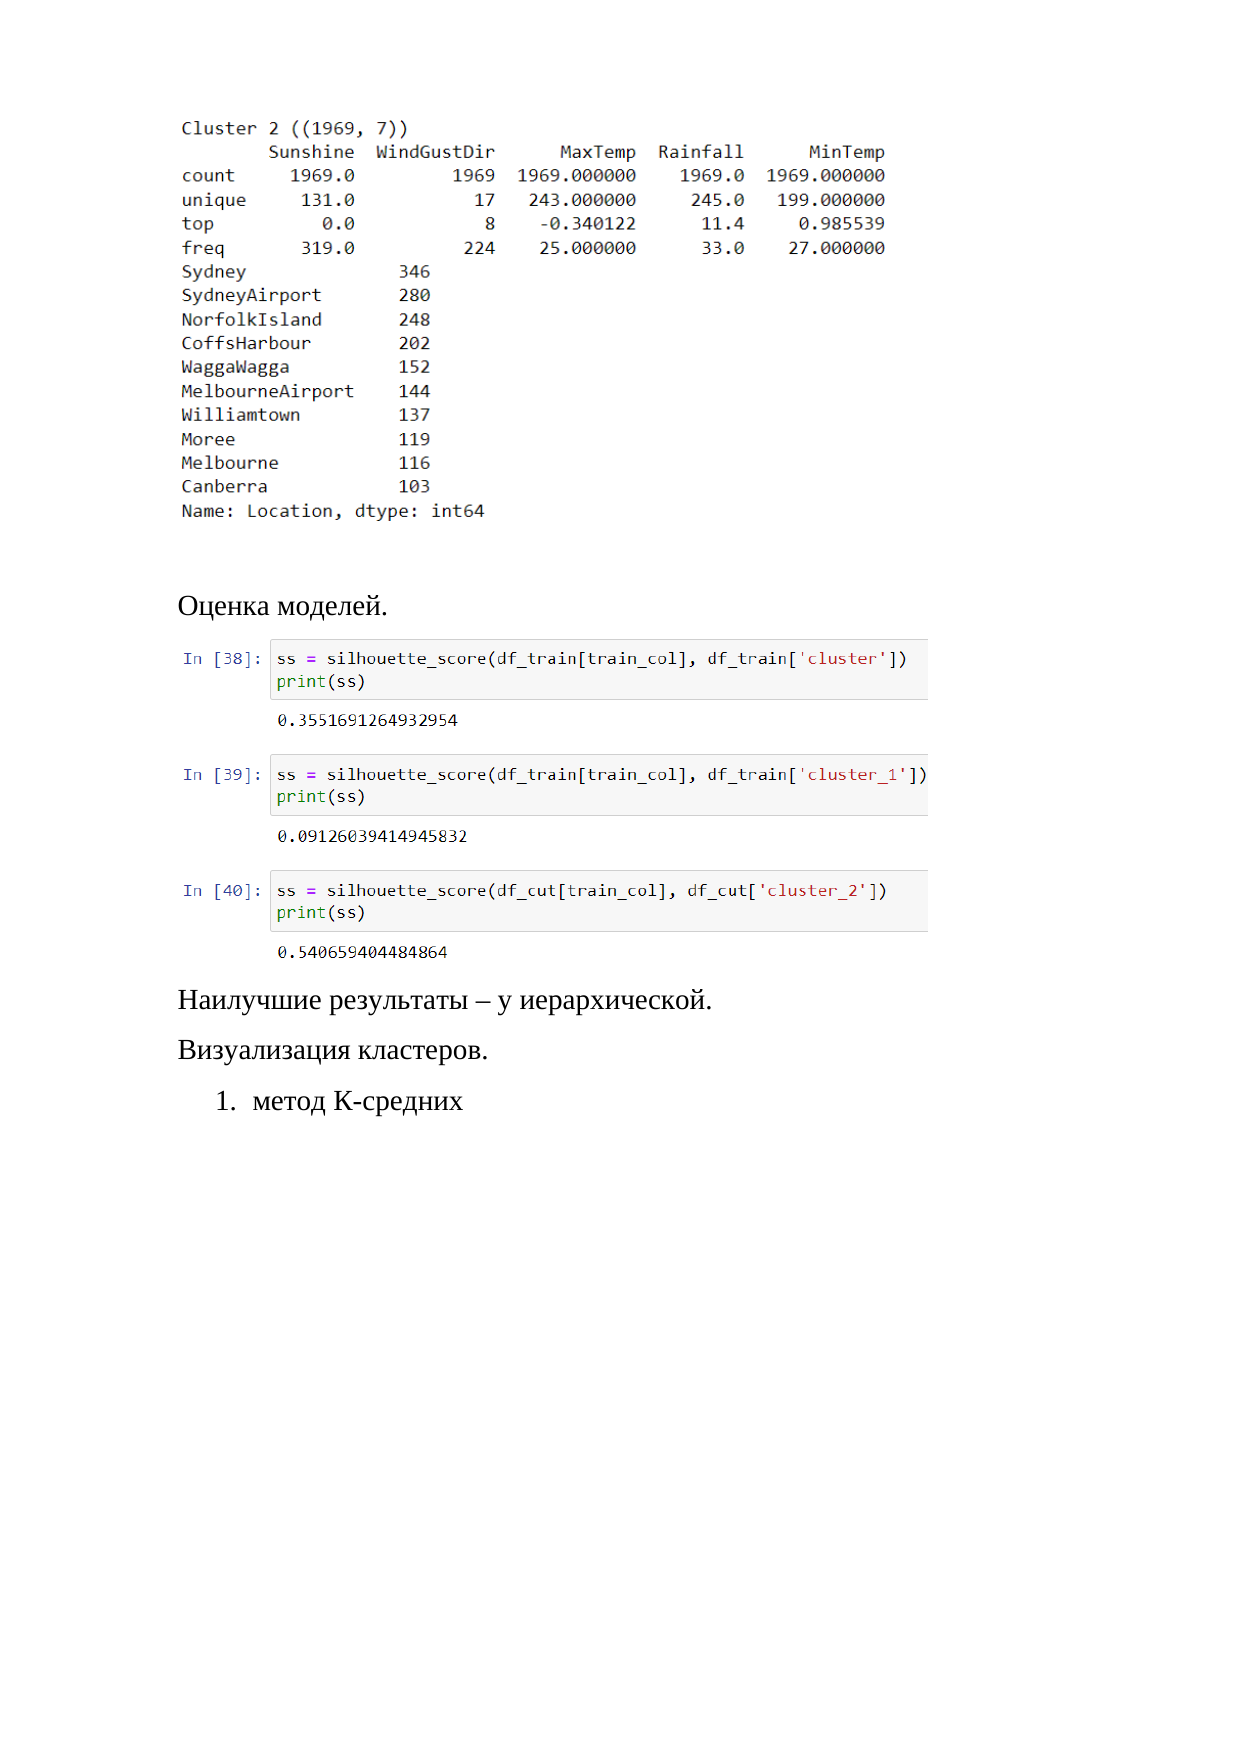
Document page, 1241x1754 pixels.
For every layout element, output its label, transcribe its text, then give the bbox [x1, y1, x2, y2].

picture [177, 118, 892, 521]
text Наилучшие результаты – у иерархической. [177, 982, 1152, 1016]
text Оценка моделей. [177, 588, 1152, 621]
text Визуализация кластеров. [177, 1032, 1152, 1066]
list метод К-средних [215, 1083, 1152, 1116]
picture [177, 637, 928, 966]
